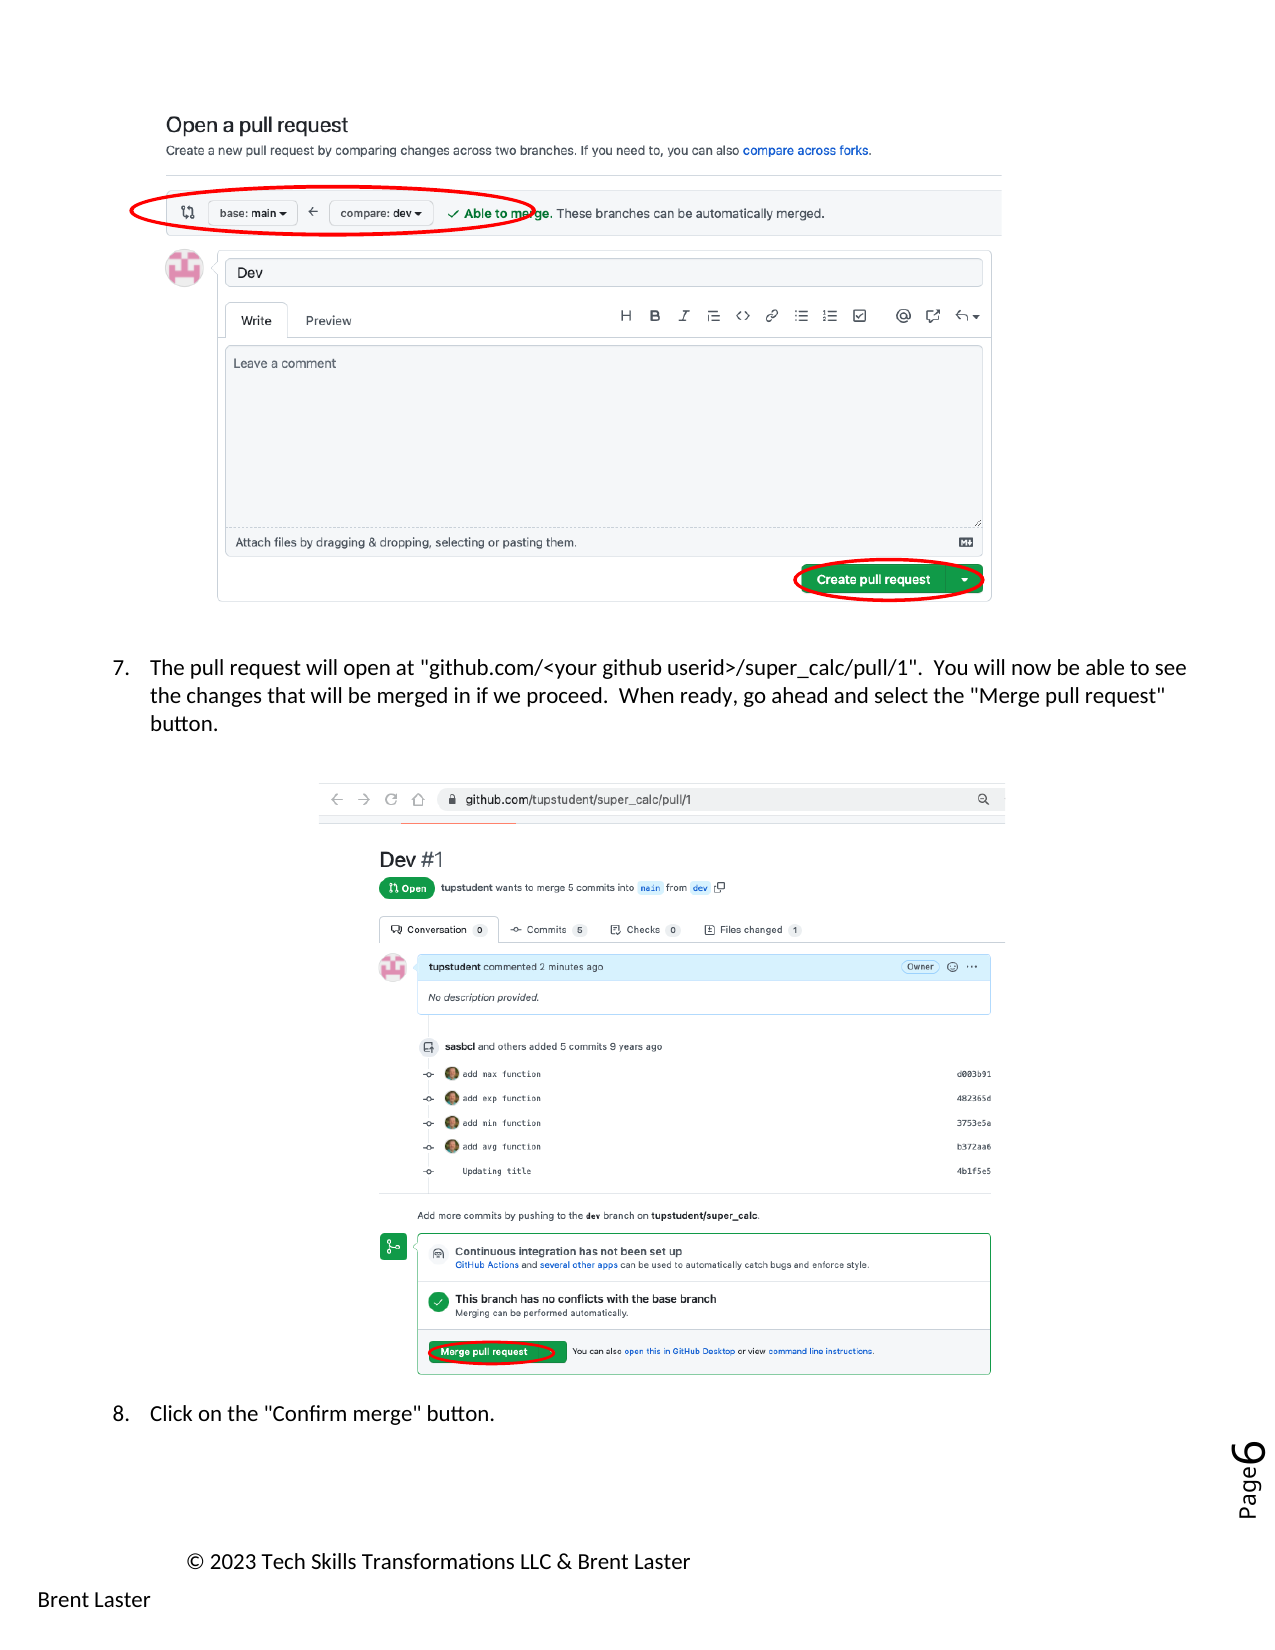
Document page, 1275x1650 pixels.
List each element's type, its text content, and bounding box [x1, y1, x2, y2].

picture [150, 189, 531, 232]
list Click on the "Confirm merge" button. [112, 1399, 1219, 1427]
picture [318, 783, 1005, 1380]
list The pull request will open at "github.com/<your github userid>/super_calc/pull/1". You will now be able to see the changes that will be merged in if we proceed. When ready, go ahead and select the "Merge pull request" button. [112, 653, 1219, 737]
picture [150, 103, 1002, 606]
